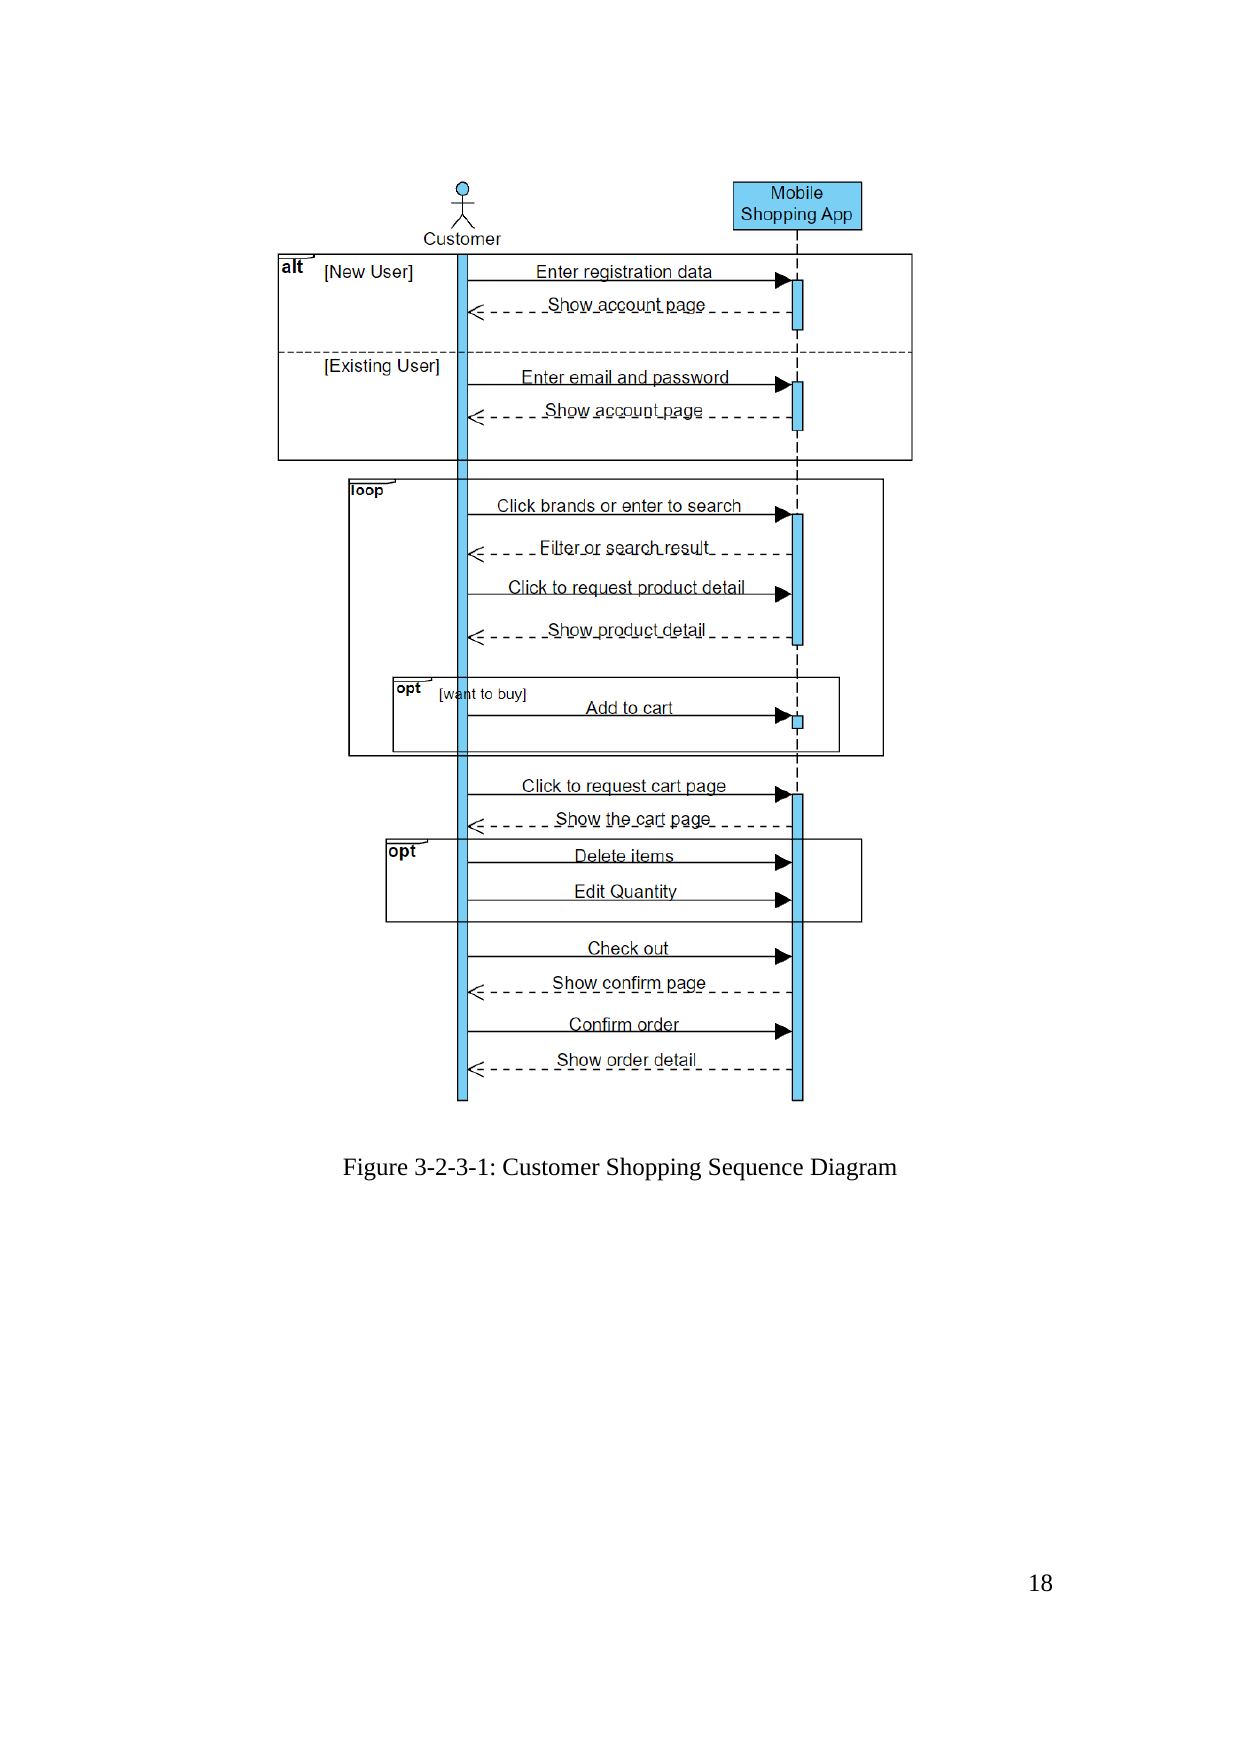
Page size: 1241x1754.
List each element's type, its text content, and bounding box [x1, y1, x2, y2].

text Figure 3-2-3-1: Customer Shopping Sequence Diagram [187, 1152, 1053, 1181]
picture [187, 150, 1053, 1127]
